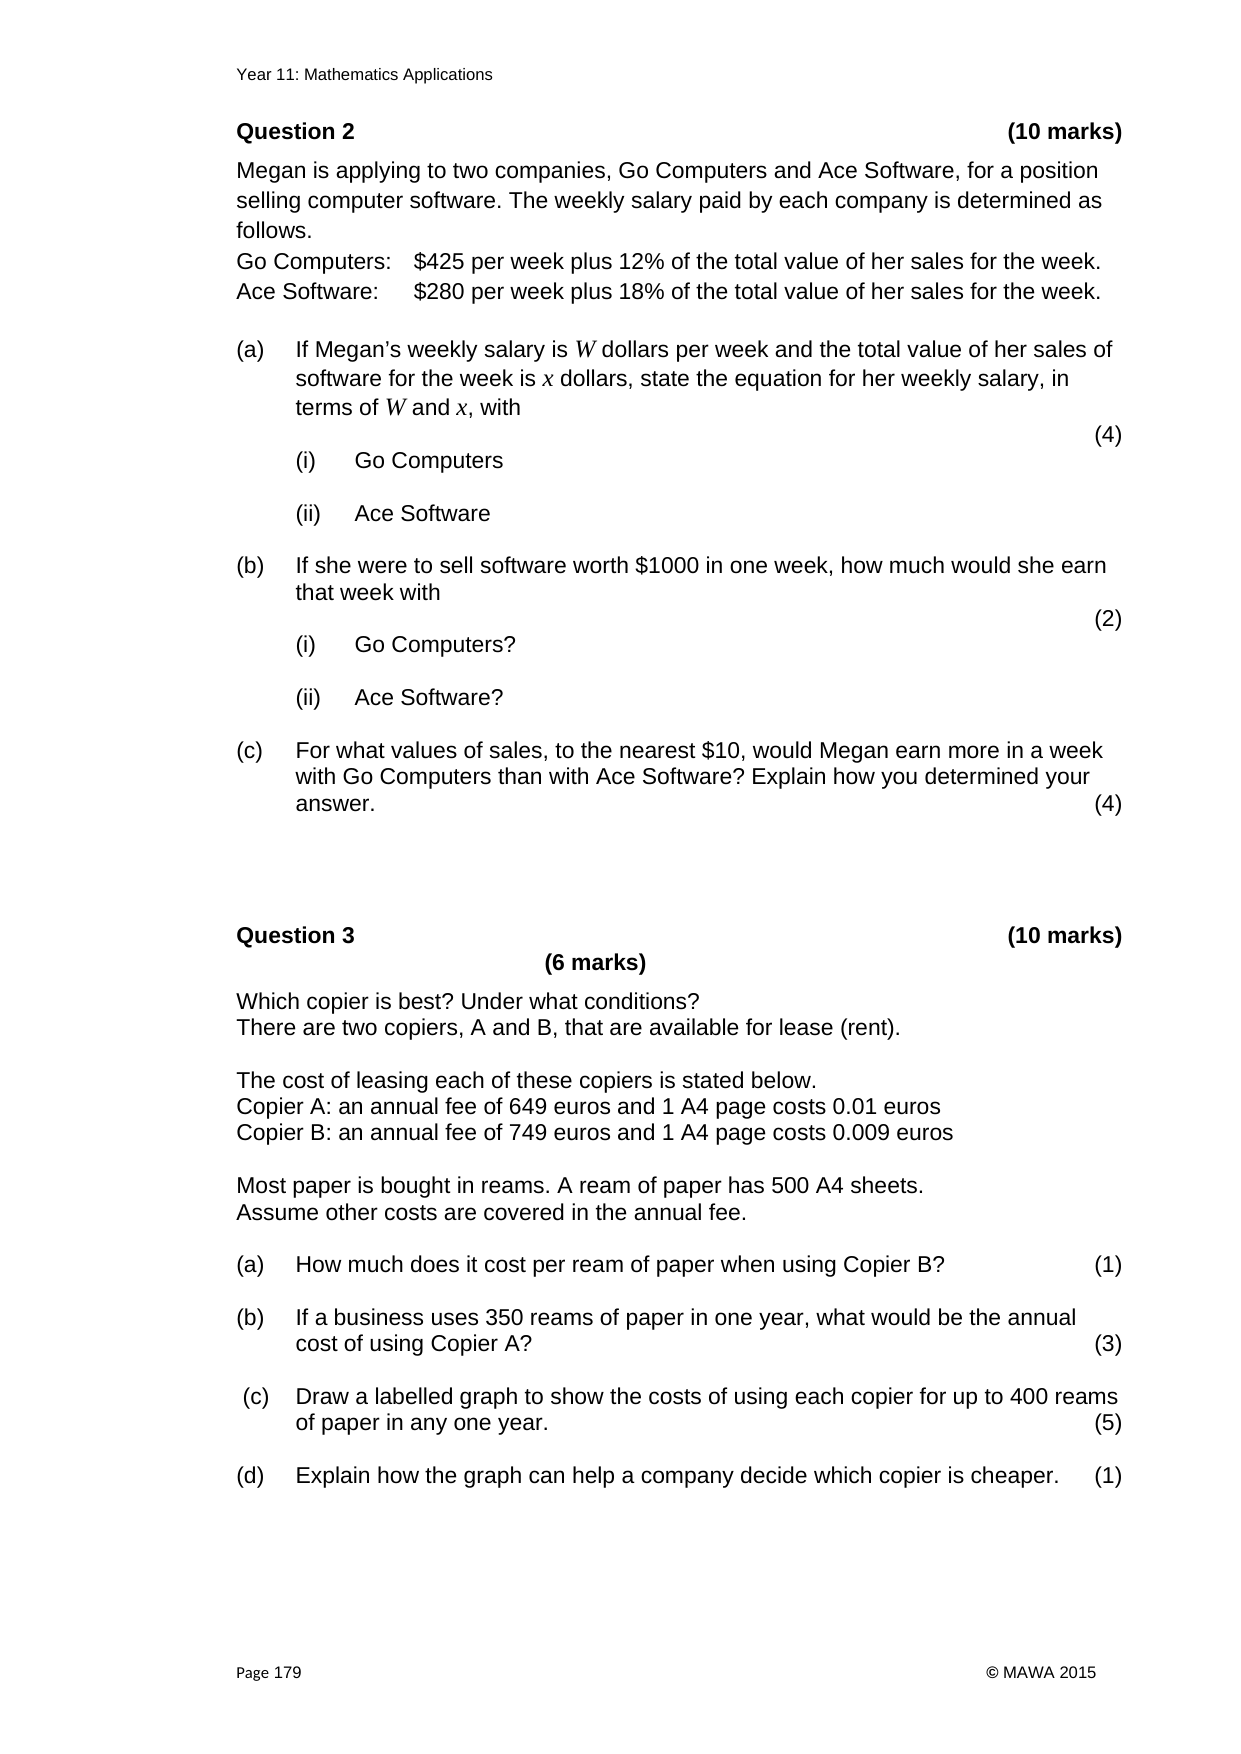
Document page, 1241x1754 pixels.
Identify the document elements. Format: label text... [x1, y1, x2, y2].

text Ace Software: $280 per week plus 18% of the total value of her sales for the week. [236, 278, 1122, 304]
text (4) [236, 421, 1122, 447]
text (ii) Ace Software [236, 500, 1122, 526]
text Which copier is best? Under what conditions? [236, 988, 1122, 1014]
text Copier B: an annual fee of 749 euros and 1 A4 page costs 0.009 euros [236, 1119, 1122, 1146]
text There are two copiers, A and B, that are available for lease (rent). [236, 1014, 1122, 1040]
text (d) Explain how the graph can help a company decide which copier is cheaper. (1) [236, 1462, 1122, 1488]
text Go Computers: $425 per week plus 12% of the total value of her sales for the week. [236, 248, 1122, 274]
text (a) How much does it cost per ream of paper when using Copier B? (1) [236, 1251, 1122, 1277]
text (c) Draw a labelled graph to show the costs of using each copier for up to 400 reams of paper in any one year. (5) [236, 1383, 1122, 1436]
text (ii) Ace Software? [236, 684, 1122, 711]
text (i) Go Computers [236, 447, 1122, 473]
text (b) If a business uses 350 reams of paper in one year, what would be the annual cost of using Copier A? (3) [236, 1304, 1122, 1357]
text (a) If Megan’s weekly salary is W dollars per week and the total value of her sales of software for the week is x dollars, state the equation for her weekly salary, in terms of W and x, with [236, 334, 1122, 421]
text Copier A: an annual fee of 649 euros and 1 A4 page costs 0.01 euros [236, 1093, 1122, 1119]
text Question 2 (10 marks) [236, 118, 1122, 144]
text Most paper is bought in reams. A ream of paper has 500 A4 sheets. [236, 1172, 1122, 1198]
text (c) For what values of sales, to the nearest $10, would Megan earn more in a week with Go Computers than with Ace Software? Explain how you determined your answer. (4) [236, 737, 1122, 816]
text (2) [236, 605, 1122, 631]
text The cost of leasing each of these copiers is stated below. [236, 1067, 1122, 1093]
text Assume other costs are covered in the annual fee. [236, 1198, 1122, 1225]
text (b) If she were to sell software worth $1000 in one week, how much would she earn that week with [236, 552, 1122, 605]
text (i) Go Computers? [236, 631, 1122, 658]
text Question 3 (10 marks) (6 marks) [236, 922, 1122, 975]
text Megan is applying to two companies, Go Computers and Ace Software, for a position selling computer software. The weekly salary paid by each company is determined as follows. [236, 157, 1122, 244]
